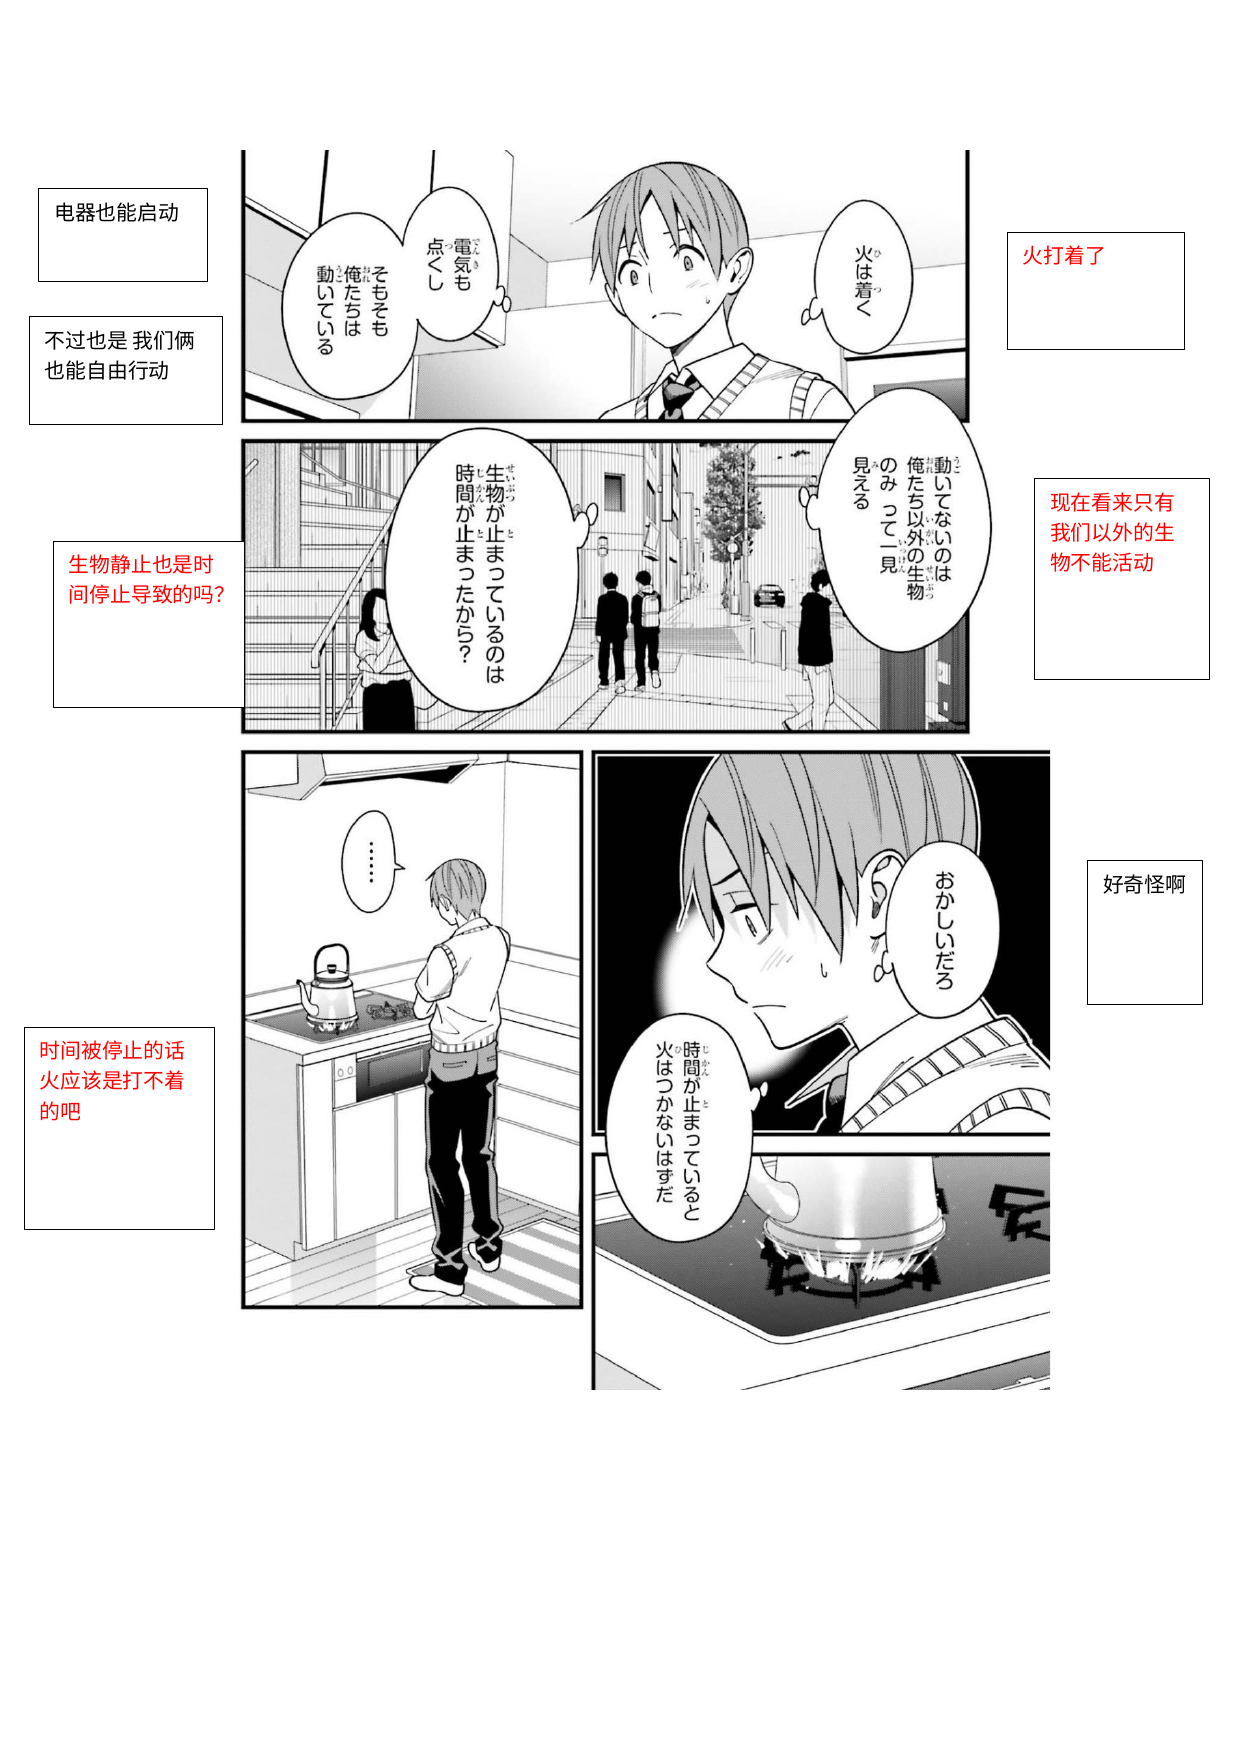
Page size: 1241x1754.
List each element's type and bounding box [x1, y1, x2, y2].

picture [187, 150, 1051, 1390]
